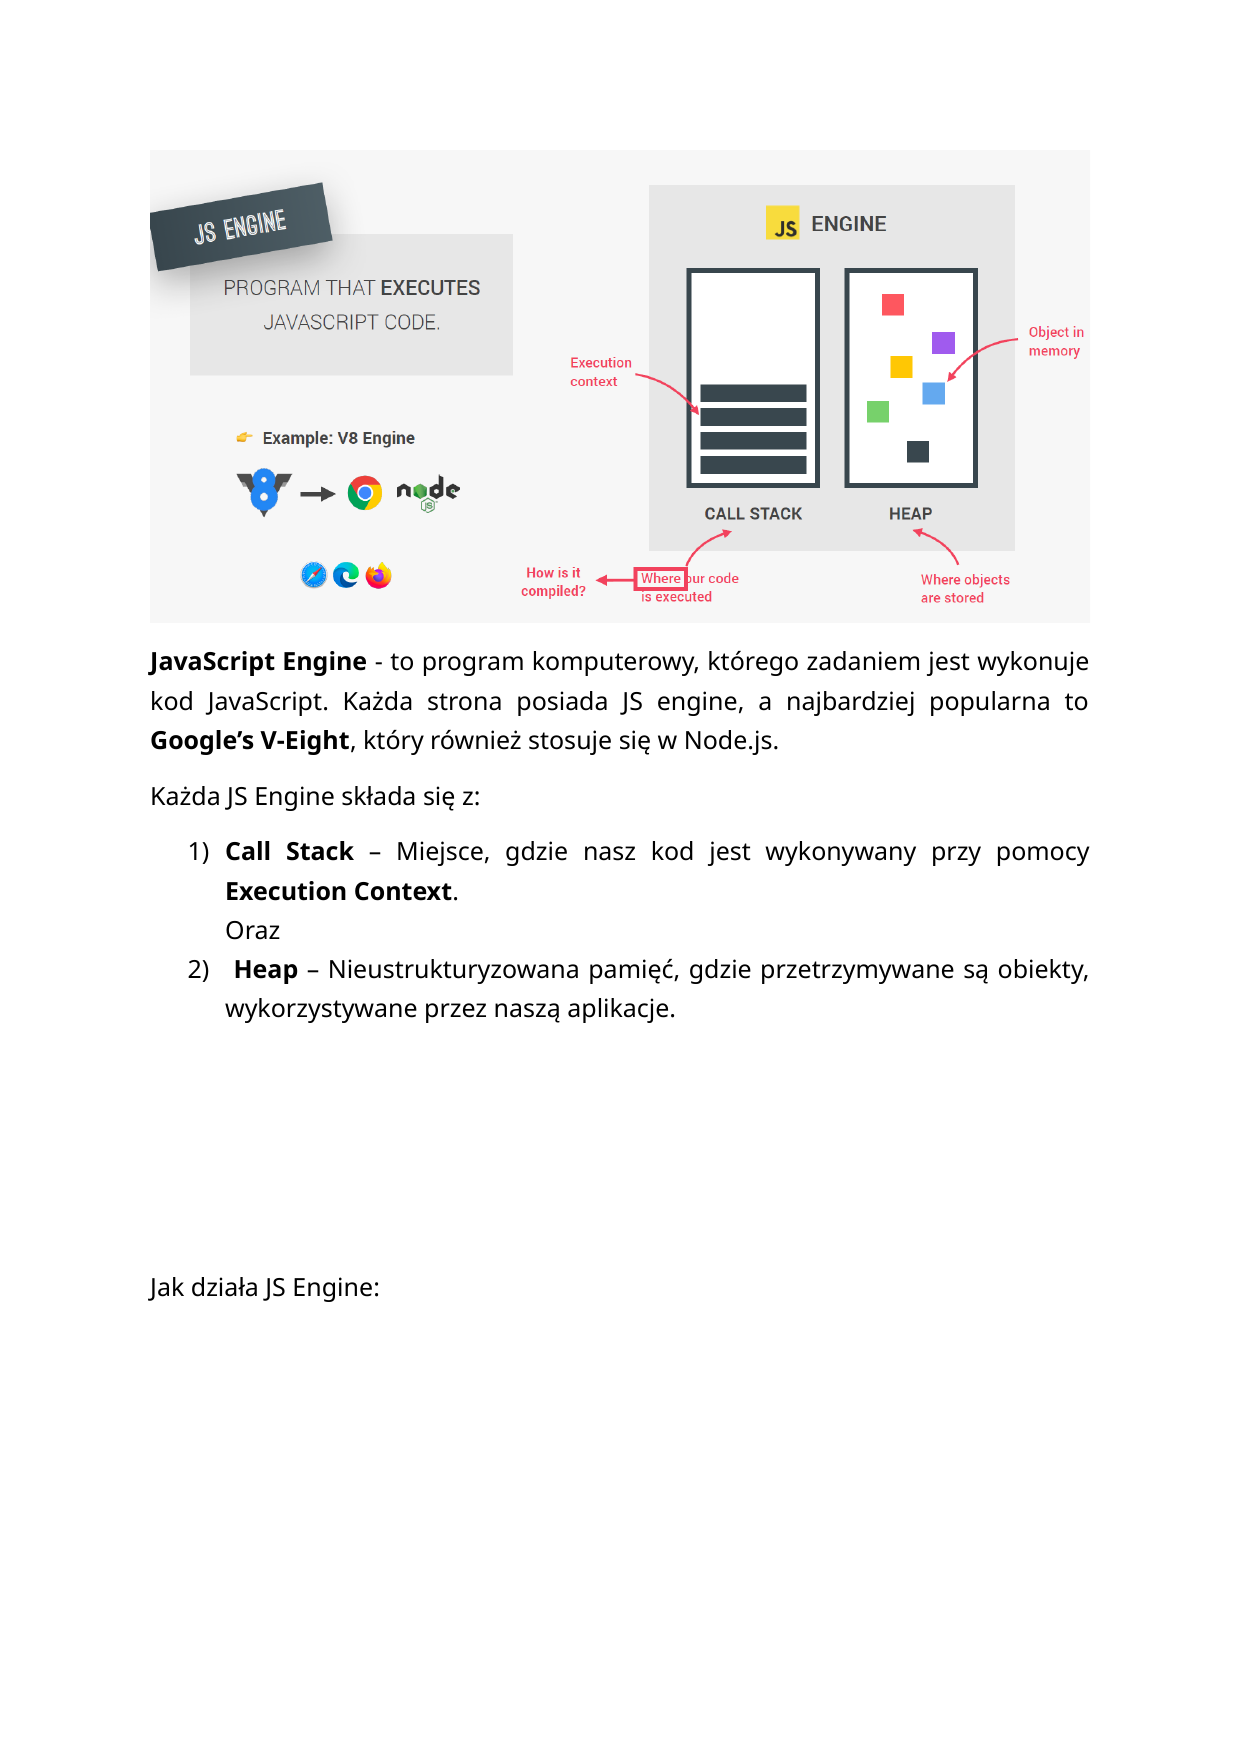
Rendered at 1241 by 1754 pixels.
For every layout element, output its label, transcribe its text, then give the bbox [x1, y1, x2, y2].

list Oraz [225, 912, 1090, 946]
text JavaScript Engine - to program komputerowy, którego zadaniem jest wykonuje kod JavaScript. Każda strona posiada JS engine, a najbardziej popularna to Google’s V-Eight, który również stosuje się w Node.js. [150, 644, 1090, 756]
list Heap – Nieustrukturyzowana pamięć, gdzie przetrzymywane są obiekty, wykorzystywane przez naszą aplikacje. [187, 952, 1090, 1025]
list Call Stack – Miejsce, gdzie nasz kod jest wykonywany przy pomocy Execution Context. [187, 834, 1090, 907]
text Jak działa JS Engine: [150, 1270, 1090, 1304]
picture [150, 150, 1091, 623]
text Każda JS Engine składa się z: [150, 778, 1090, 812]
